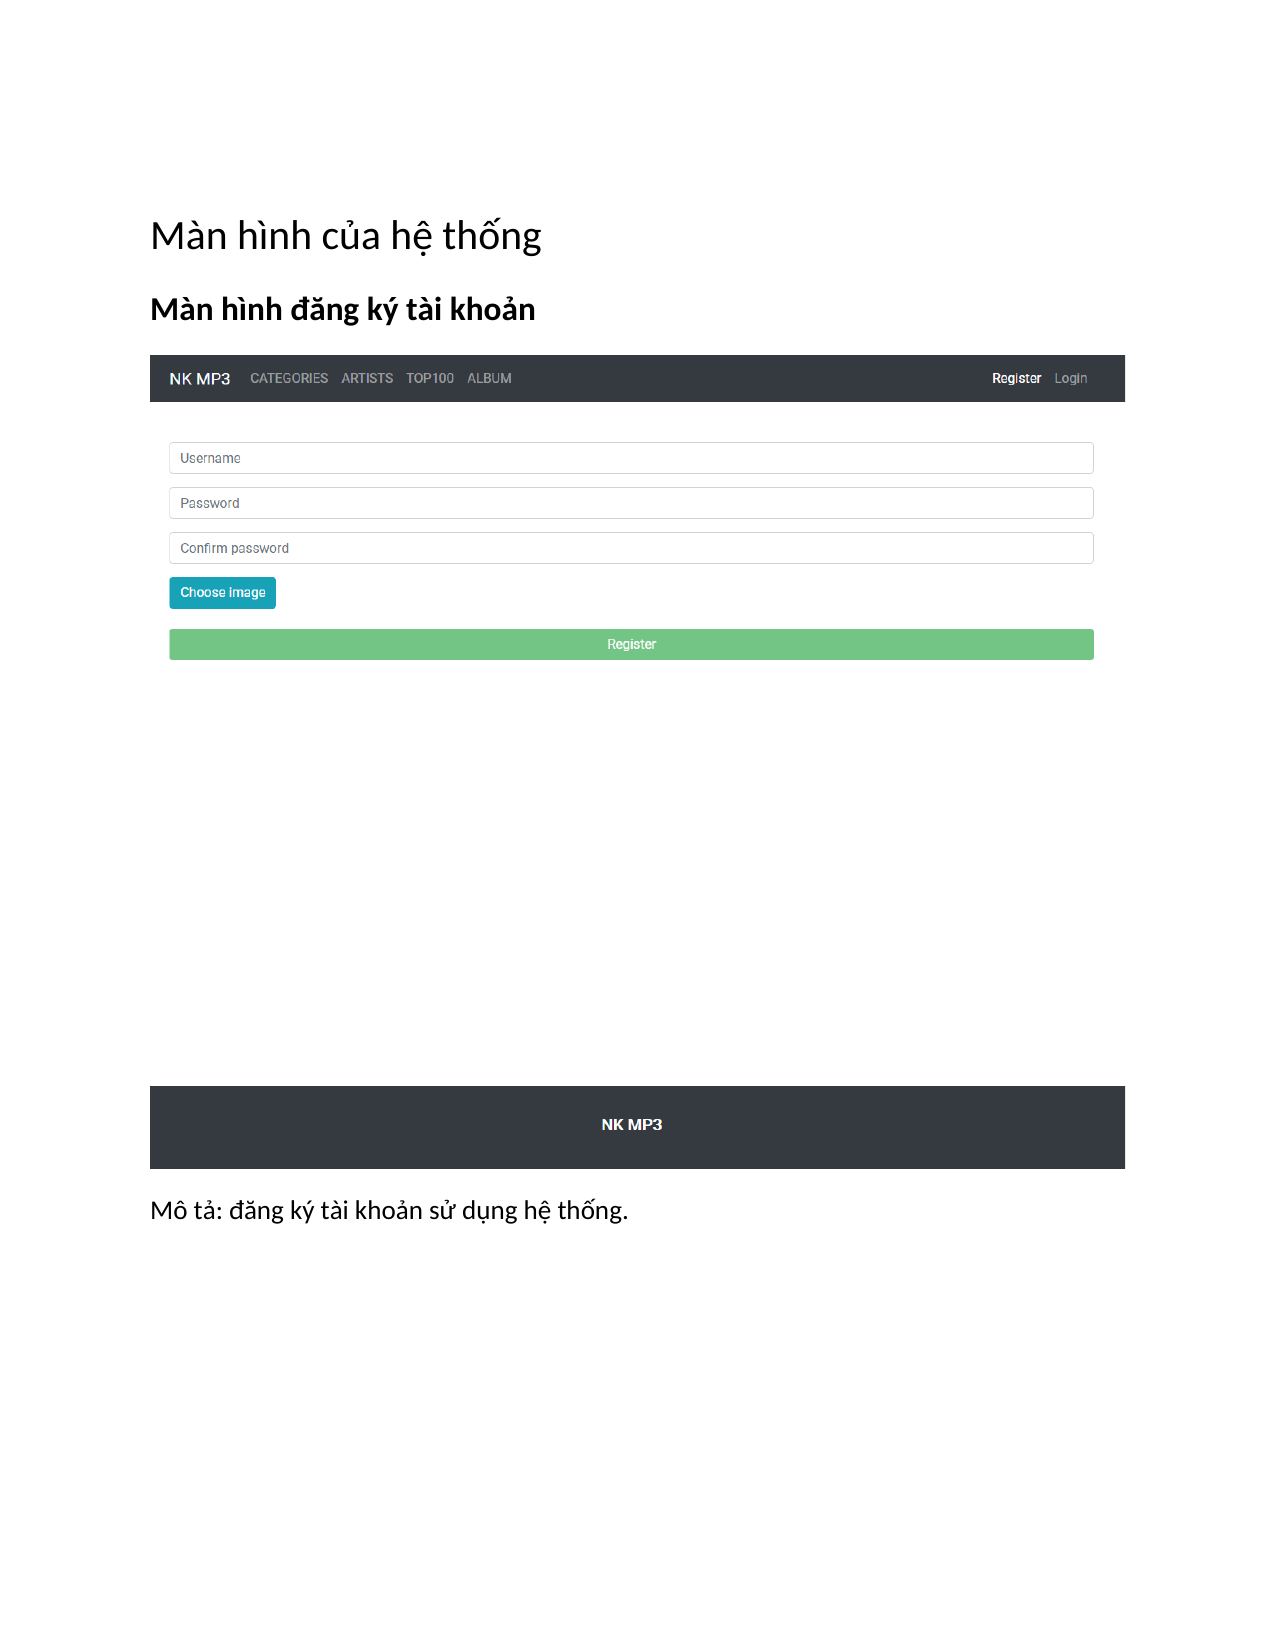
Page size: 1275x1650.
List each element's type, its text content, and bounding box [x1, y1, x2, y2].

text Màn hình đăng ký tài khoản [150, 288, 1125, 329]
picture [150, 355, 1125, 1169]
text Mô tả: đăng ký tài khoản sử dụng hệ thống. [150, 1193, 1125, 1226]
text Màn hình của hệ thống [150, 209, 1125, 259]
